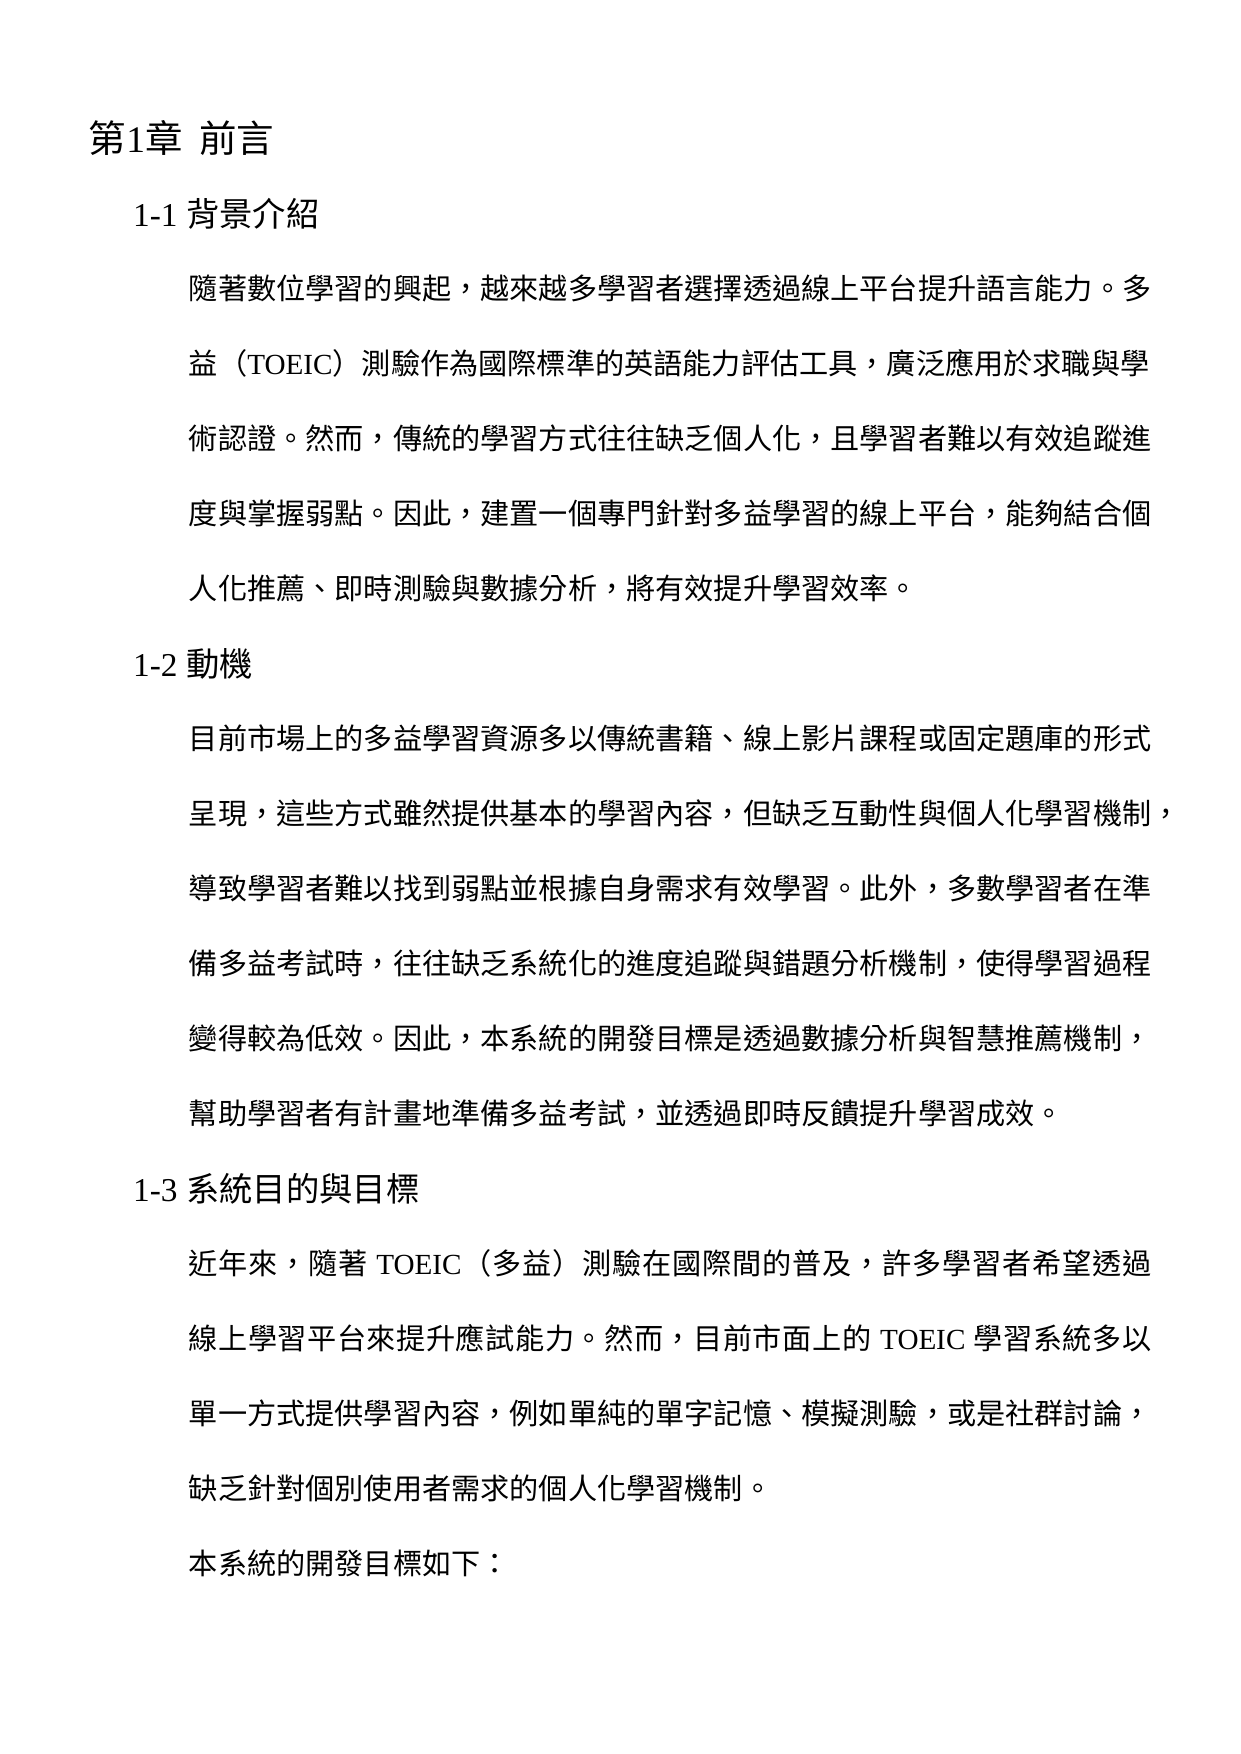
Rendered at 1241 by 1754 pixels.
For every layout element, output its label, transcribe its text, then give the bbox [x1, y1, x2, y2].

subtitle 動機 [133, 624, 1152, 699]
subtitle 前言 [89, 99, 1152, 174]
text 隨著數位學習的興起，越來越多學習者選擇透過線上平台提升語言能力。多益（TOEIC）測驗作為國際標準的英語能力評估工具，廣泛應用於求職與學術認證。然而，傳統的學習方式往往缺乏個人化，且學習者難以有效追蹤進度與掌握弱點。因此，建置一個專門針對多益學習的線上平台，能夠結合個人化推薦、即時測驗與數據分析，將有效提升學習效率。 [189, 249, 1152, 624]
text 目前市場上的多益學習資源多以傳統書籍、線上影片課程或固定題庫的形式呈現，這些方式雖然提供基本的學習內容，但缺乏互動性與個人化學習機制，導致學習者難以找到弱點並根據自身需求有效學習。此外，多數學習者在準備多益考試時，往往缺乏系統化的進度追蹤與錯題分析機制，使得學習過程變得較為低效。因此，本系統的開發目標是透過數據分析與智慧推薦機制，幫助學習者有計畫地準備多益考試，並透過即時反饋提升學習成效。 [189, 699, 1152, 1149]
text 本系統的開發目標如下： [189, 1524, 1152, 1599]
subtitle 系統目的與目標 [133, 1149, 1152, 1224]
text 近年來，隨著 TOEIC（多益）測驗在國際間的普及，許多學習者希望透過線上學習平台來提升應試能力。然而，目前市面上的 TOEIC 學習系統多以單一方式提供學習內容，例如單純的單字記憶、模擬測驗，或是社群討論，缺乏針對個別使用者需求的個人化學習機制。 [189, 1224, 1152, 1524]
subtitle 背景介紹 [133, 174, 1152, 249]
